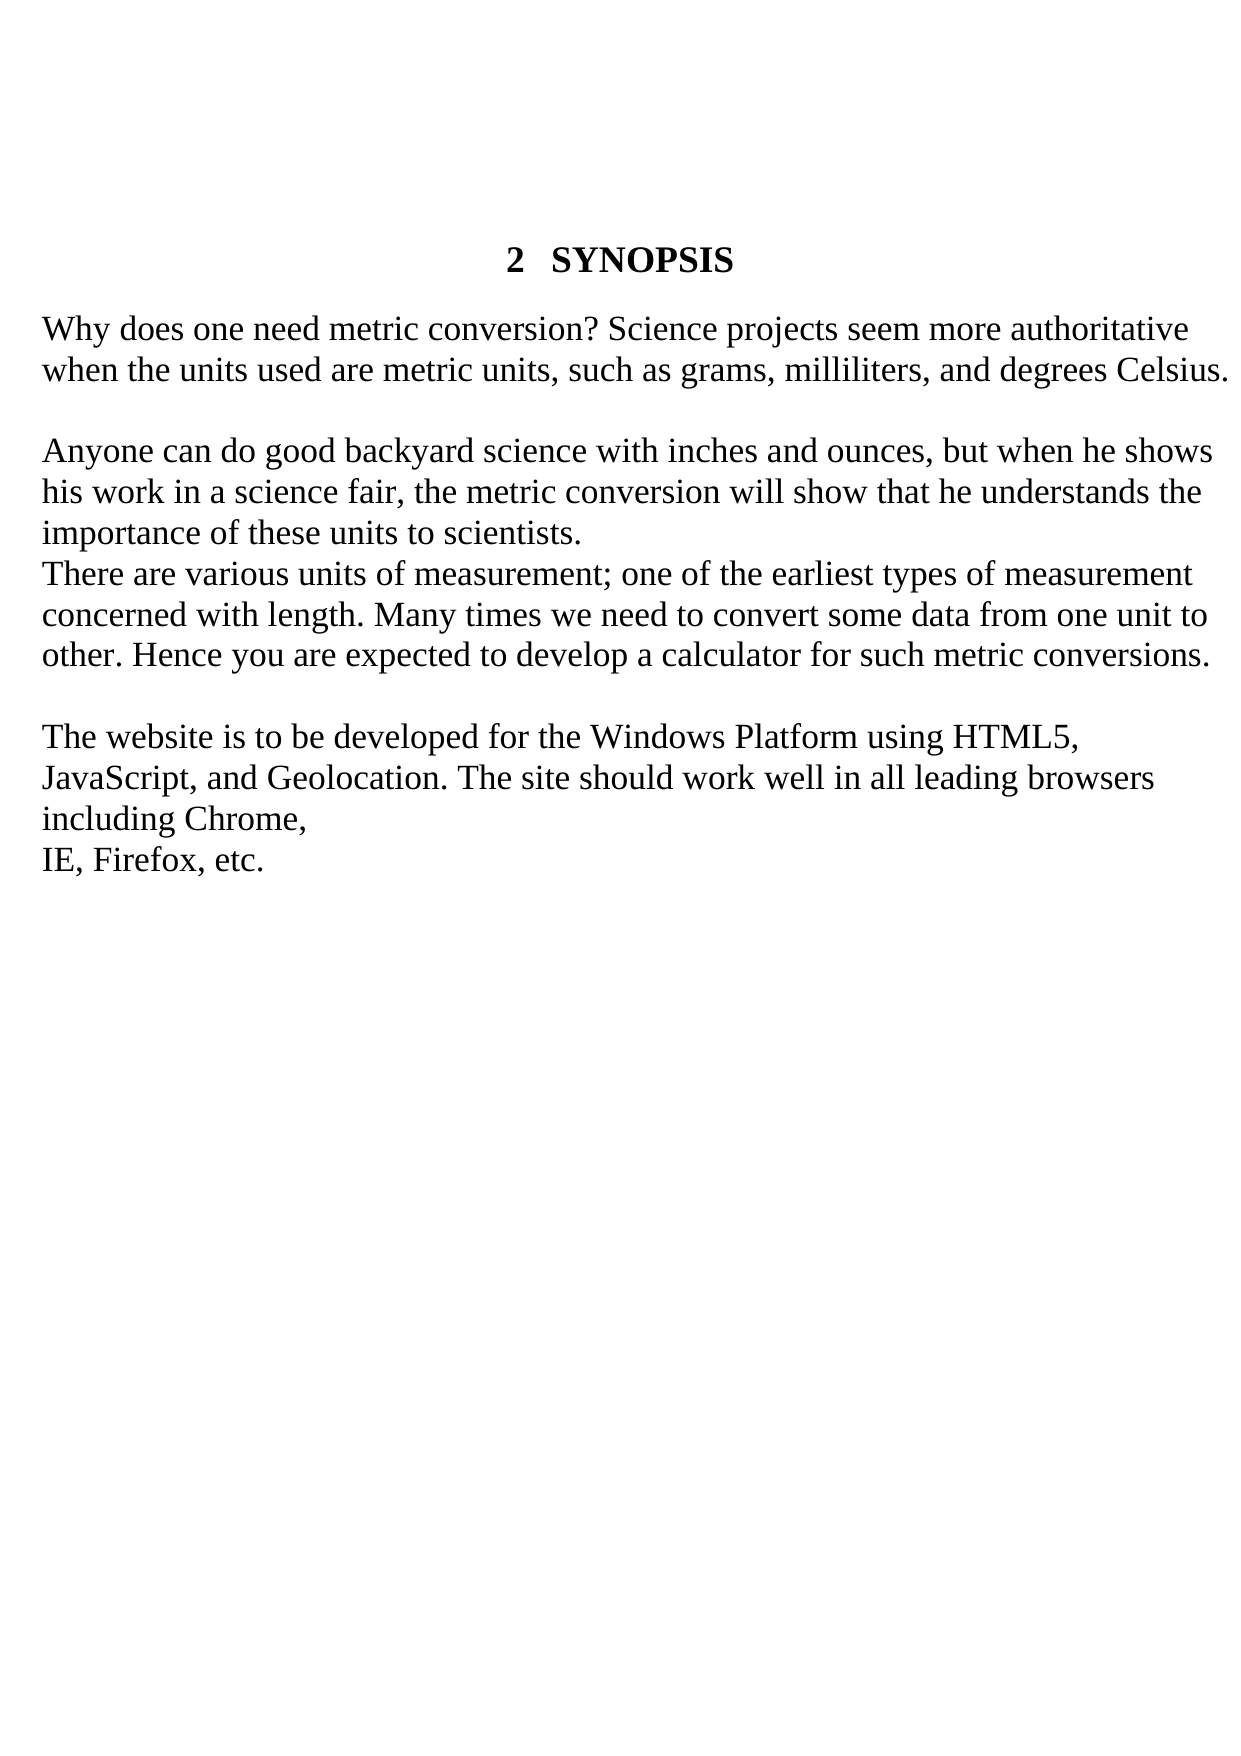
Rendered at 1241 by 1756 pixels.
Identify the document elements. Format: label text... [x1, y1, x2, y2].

text The website is to be developed for the Windows Platform using HTML5, JavaScript, and Geolocation. The site should work well in all leading browsers including Chrome, [42, 715, 1240, 838]
text concerned with length. Many times we need to convert some data from one unit to [42, 593, 1240, 634]
text There are various units of measurement; one of the earliest types of measurement [42, 552, 1240, 593]
text other. Hence you are expected to develop a calculator for such metric conversions. [42, 634, 1240, 674]
text Why does one need metric conversion? Science projects seem more authoritative [42, 307, 1240, 348]
text IE, Firefox, etc. [42, 838, 1240, 879]
text importance of these units to scientists. [42, 511, 1240, 552]
text Anyone can do good backyard science with inches and ounces, but when he shows [42, 429, 1240, 470]
subtitle SYNOPSIS [506, 238, 1240, 281]
text his work in a science fair, the metric conversion will show that he understands the [42, 470, 1240, 511]
text when the units used are metric units, such as grams, milliliters, and degrees Celsius. [42, 348, 1240, 389]
